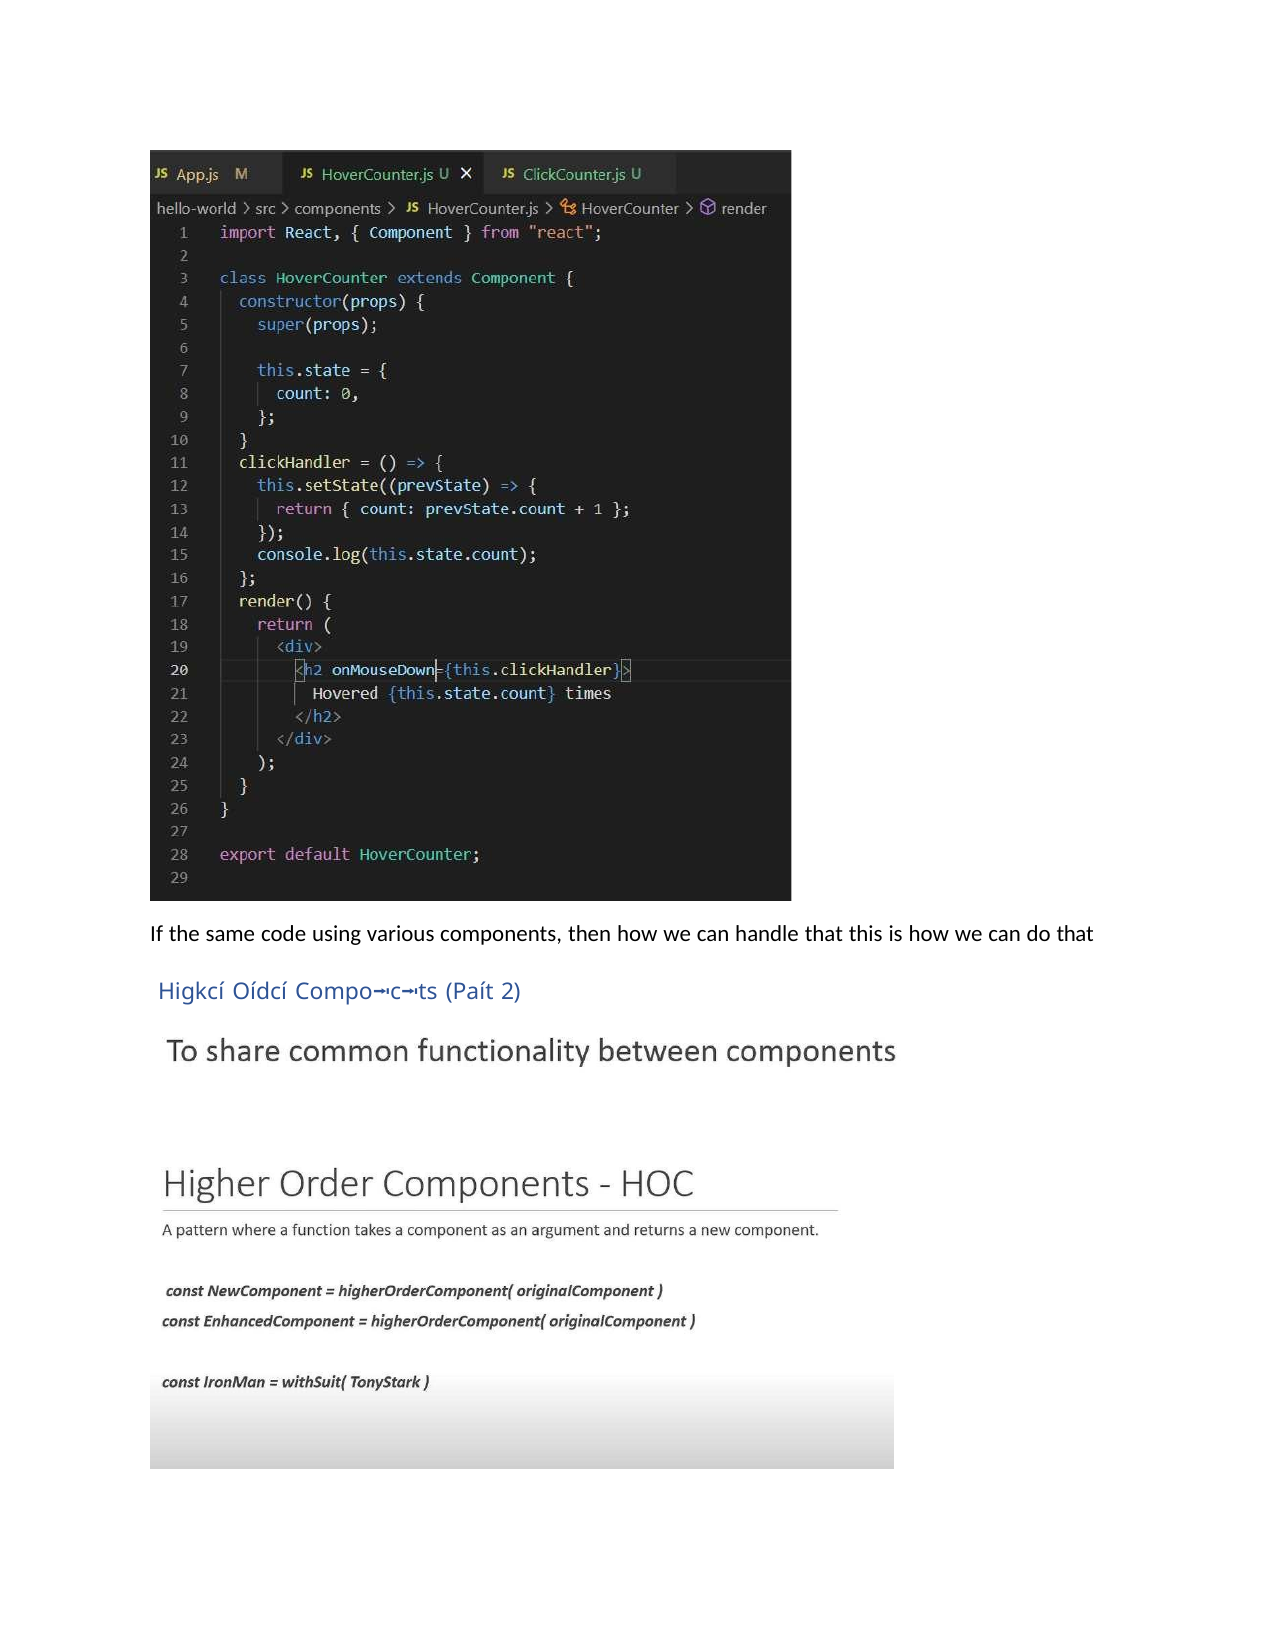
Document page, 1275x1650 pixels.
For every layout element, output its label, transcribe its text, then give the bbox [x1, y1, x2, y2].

text If the same code using various components, then how we can handle that this is how we can do that [150, 919, 1137, 947]
picture [150, 1161, 894, 1469]
picture [161, 1031, 902, 1073]
text Higkcí Oídcí Compo⭲c⭲ts (Paít 2) [158, 975, 1137, 1006]
picture [150, 150, 792, 901]
